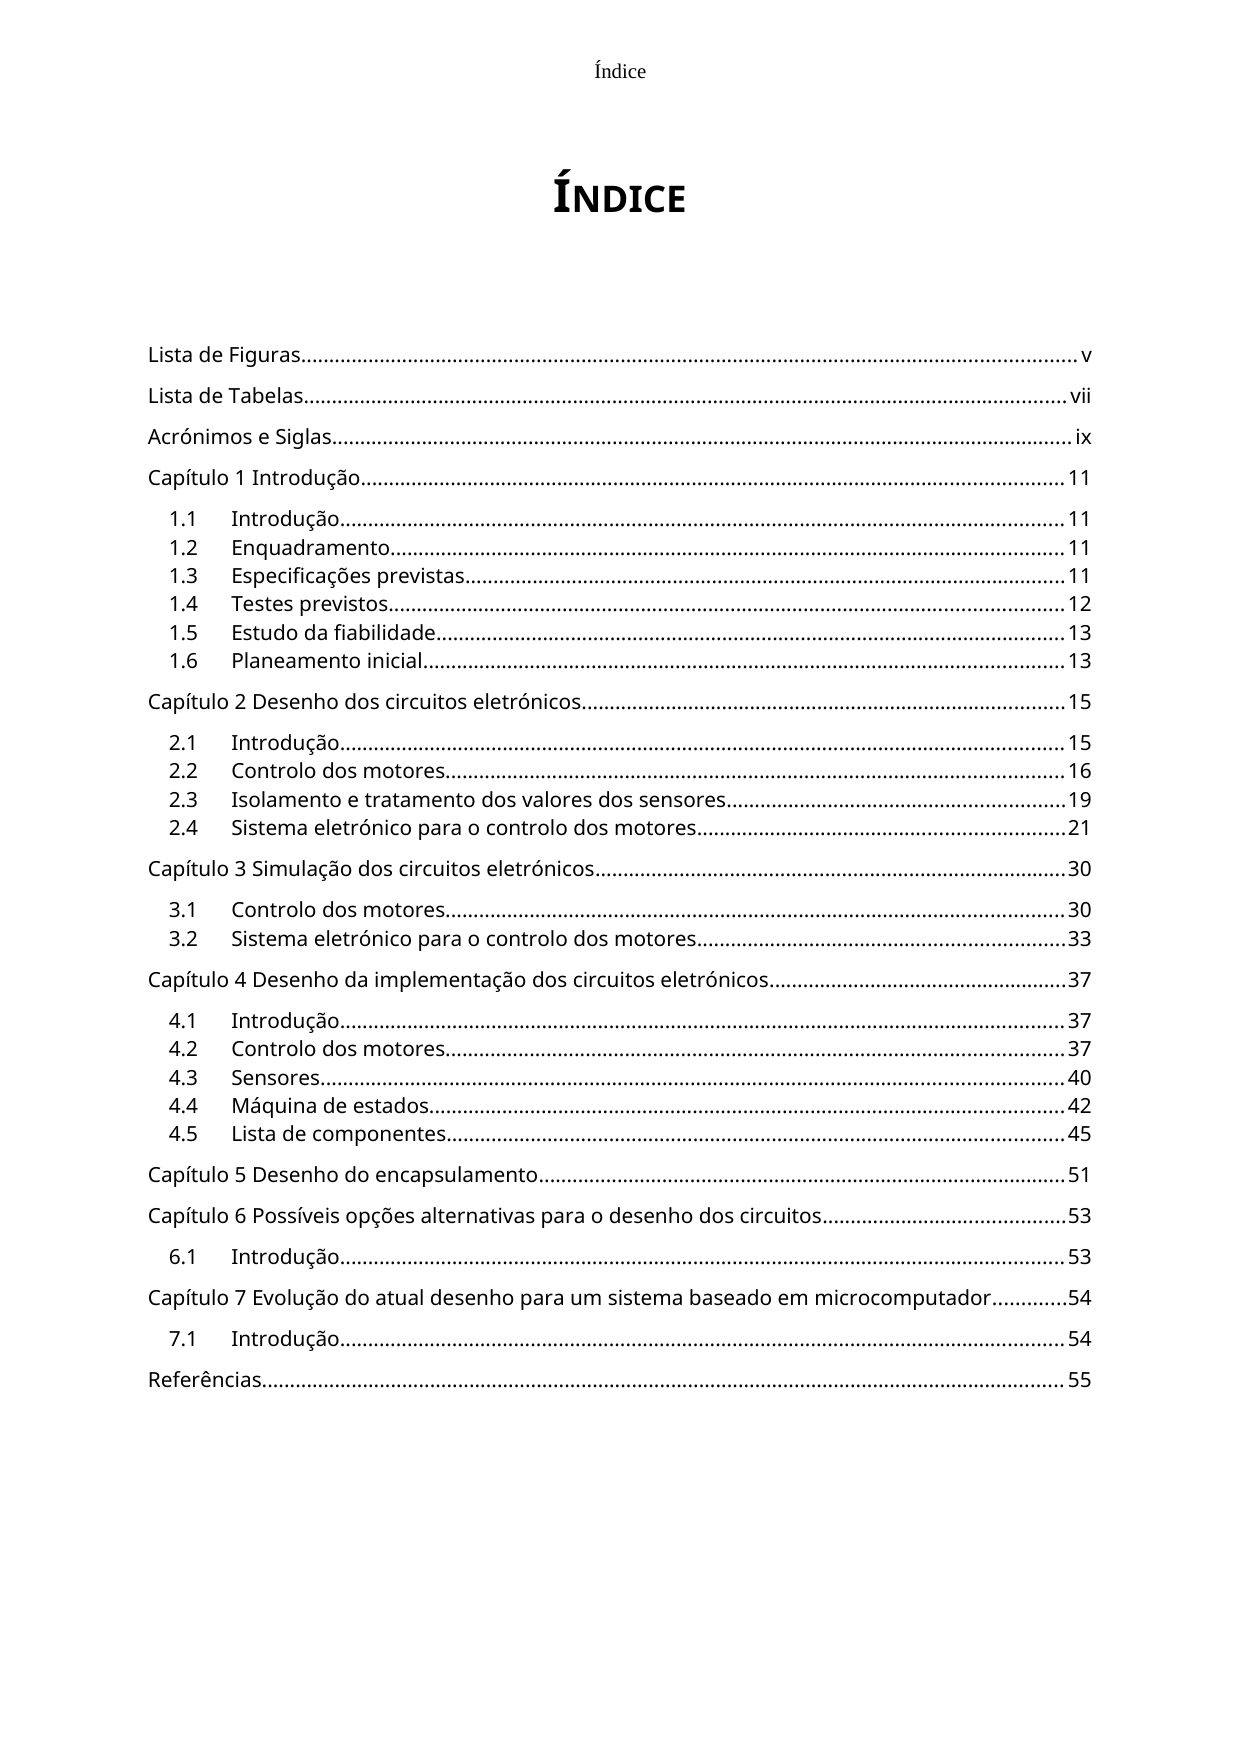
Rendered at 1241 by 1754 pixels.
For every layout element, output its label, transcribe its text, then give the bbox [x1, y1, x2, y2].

text Capítulo 4 Desenho da implementação dos circuitos eletrónicos 37 [148, 965, 1092, 993]
text Lista de Tabelas vii [148, 381, 1092, 410]
text 1.6 Planeamento inicial 13 [168, 646, 1092, 675]
text Índice [148, 163, 1092, 226]
text Capítulo 3 Simulação dos circuitos eletrónicos 30 [148, 854, 1092, 883]
text Acrónimos e Siglas ix [148, 422, 1092, 451]
text Referências 55 [148, 1365, 1092, 1393]
text 3.2 Sistema eletrónico para o controlo dos motores 33 [168, 924, 1092, 952]
text Capítulo 5 Desenho do encapsulamento 51 [148, 1160, 1092, 1189]
text 3.1 Controlo dos motores 30 [168, 895, 1092, 924]
text Capítulo 7 Evolução do atual desenho para um sistema baseado em microcomputador 54 [148, 1283, 1092, 1312]
text 4.5 Lista de componentes 45 [168, 1119, 1092, 1148]
text 4.1 Introdução 37 [168, 1006, 1092, 1034]
text 1.5 Estudo da fiabilidade 13 [168, 618, 1092, 646]
text Capítulo 1 Introdução 11 [148, 463, 1092, 492]
text 2.4 Sistema eletrónico para o controlo dos motores 21 [168, 813, 1092, 842]
text Lista de Figuras v [148, 340, 1092, 369]
text 4.2 Controlo dos motores 37 [168, 1034, 1092, 1063]
text 1.4 Testes previstos 12 [168, 589, 1092, 618]
text 2.3 Isolamento e tratamento dos valores dos sensores 19 [168, 785, 1092, 813]
text 4.4 Máquina de estados 42 [168, 1091, 1092, 1119]
text Capítulo 2 Desenho dos circuitos eletrónicos 15 [148, 687, 1092, 716]
text 1.3 Especificações previstas 11 [168, 561, 1092, 589]
text 2.1 Introdução 15 [168, 728, 1092, 757]
text 4.3 Sensores 40 [168, 1063, 1092, 1091]
text Capítulo 6 Possíveis opções alternativas para o desenho dos circuitos 53 [148, 1201, 1092, 1230]
text 1.1 Introdução 11 [168, 504, 1092, 533]
text 7.1 Introdução 54 [168, 1324, 1092, 1353]
text 6.1 Introdução 53 [168, 1242, 1092, 1271]
text 1.2 Enquadramento 11 [168, 533, 1092, 561]
text 2.2 Controlo dos motores 16 [168, 757, 1092, 785]
